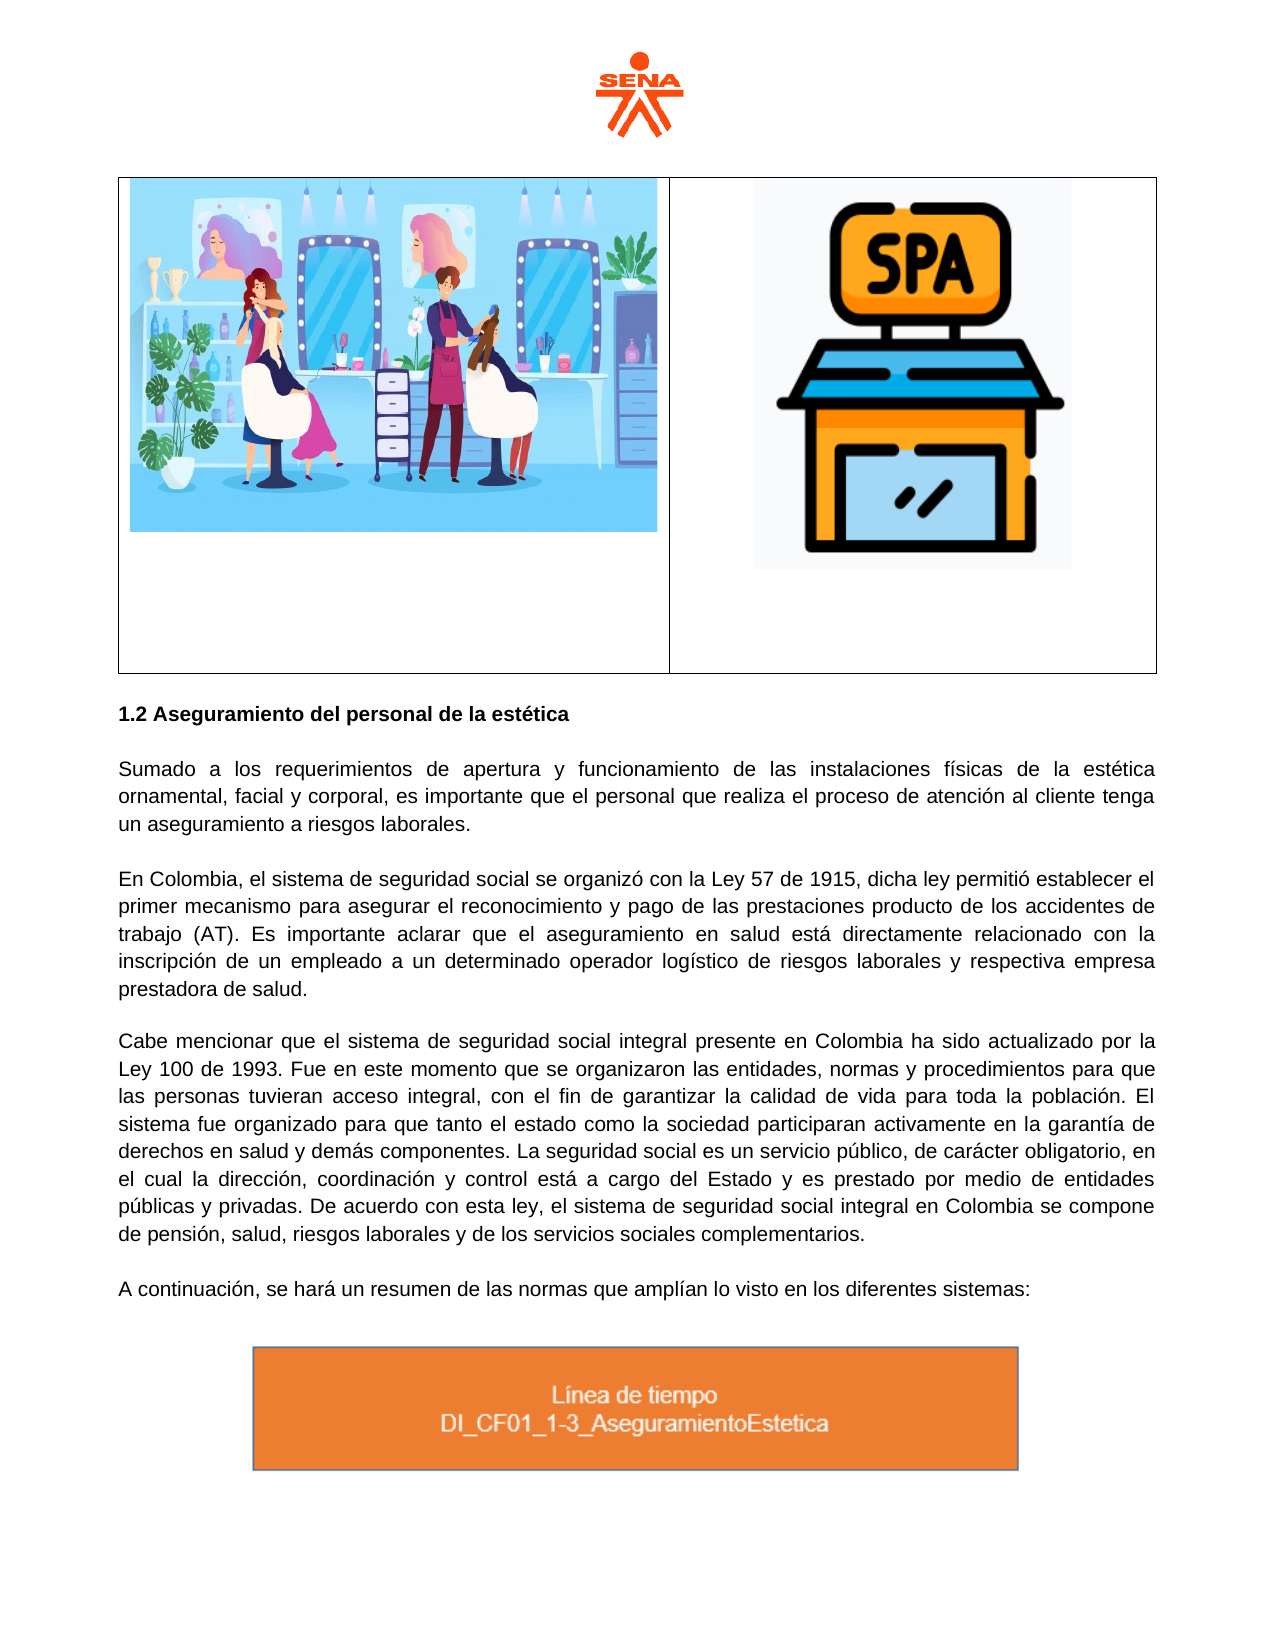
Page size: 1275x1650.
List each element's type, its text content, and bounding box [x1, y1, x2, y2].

picture [245, 1331, 1030, 1479]
text A continuación, se hará un resumen de las normas que amplían lo visto en los diferentes sistemas: [118, 1277, 1157, 1301]
picture [585, 48, 690, 142]
text Cabe mencionar que el sistema de seguridad social integral presente en Colombia ha sido actualizado por la Ley 100 de 1993. Fue en este momento que se organizaron las entidades, normas y procedimientos para que las personas tuvieran acceso integral, con el fin de garantizar la calidad de vida para toda la población. El sistema fue organizado para que tanto el estado como la sociedad participaran activamente en la garantía de derechos en salud y demás componentes. La seguridad social es un servicio público, de carácter obligatorio, en el cual la dirección, coordinación y control está a cargo del Estado y es prestado por medio de entidades públicas y privadas. De acuerdo con esta ley, el sistema de seguridad social integral en Colombia se compone de pensión, salud, riesgos laborales y de los servicios sociales complementarios. [118, 1029, 1157, 1246]
text Sumado a los requerimientos de apertura y funcionamiento de las instalaciones físicas de la estética ornamental, facial y corporal, es importante que el personal que realiza el proceso de atención al cliente tenga un aseguramiento a riesgos laborales. [118, 757, 1157, 836]
text 1.2 Aseguramiento del personal de la estética [118, 702, 1157, 726]
picture [754, 178, 1072, 569]
table_cell [119, 178, 669, 673]
table_cell [670, 178, 1156, 673]
text En Colombia, el sistema de seguridad social se organizó con la Ley 57 de 1915, dicha ley permitió establecer el primer mecanismo para asegurar el reconocimiento y pago de las prestaciones producto de los accidentes de trabajo (AT). Es importante aclarar que el aseguramiento en salud está directamente relacionado con la inscripción de un empleado a un determinado operador logístico de riesgos laborales y respectiva empresa prestadora de salud. [118, 867, 1157, 1001]
picture [129, 178, 658, 532]
